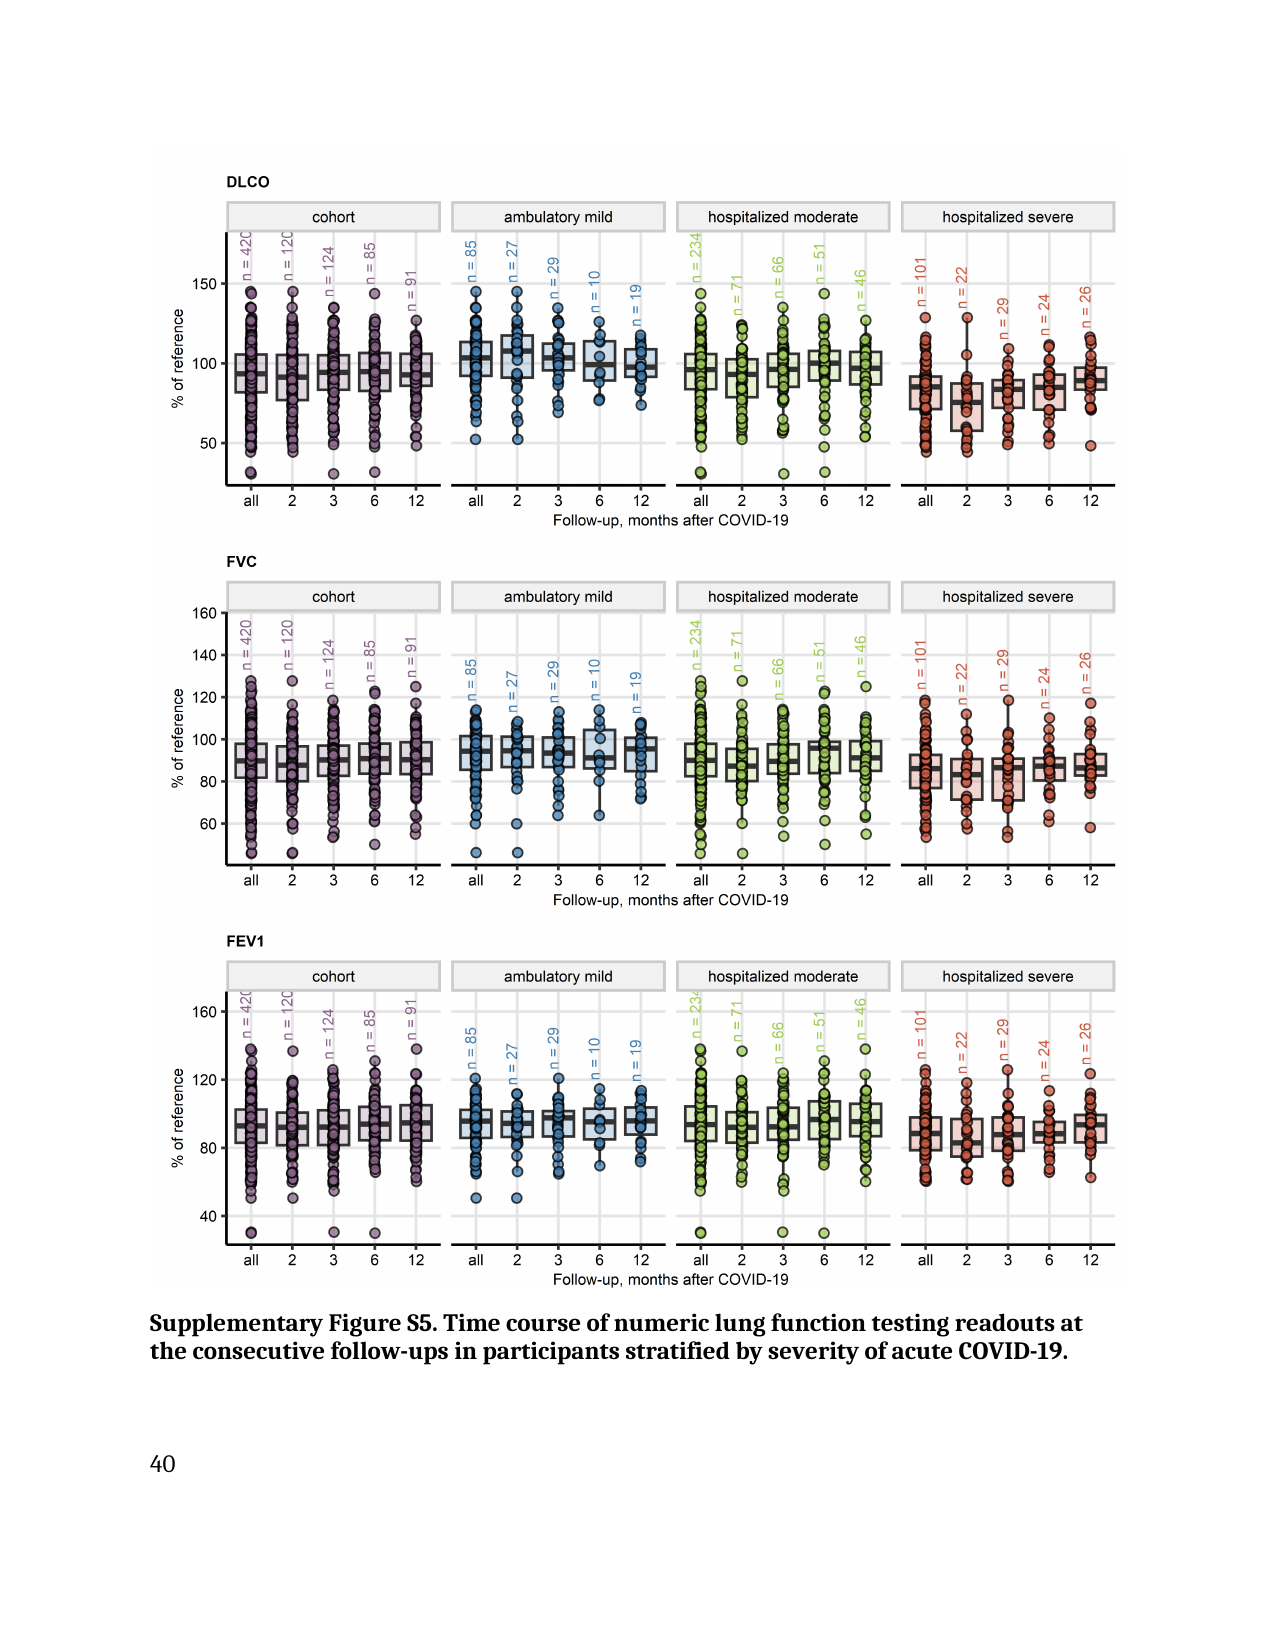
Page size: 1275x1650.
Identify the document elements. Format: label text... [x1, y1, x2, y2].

text Supplementary Figure S5. Time course of numeric lung function testing readouts at the consecutive follow-ups in participants stratified by severity of acute COVID-19. [150, 1308, 1125, 1366]
picture [150, 150, 1125, 1288]
